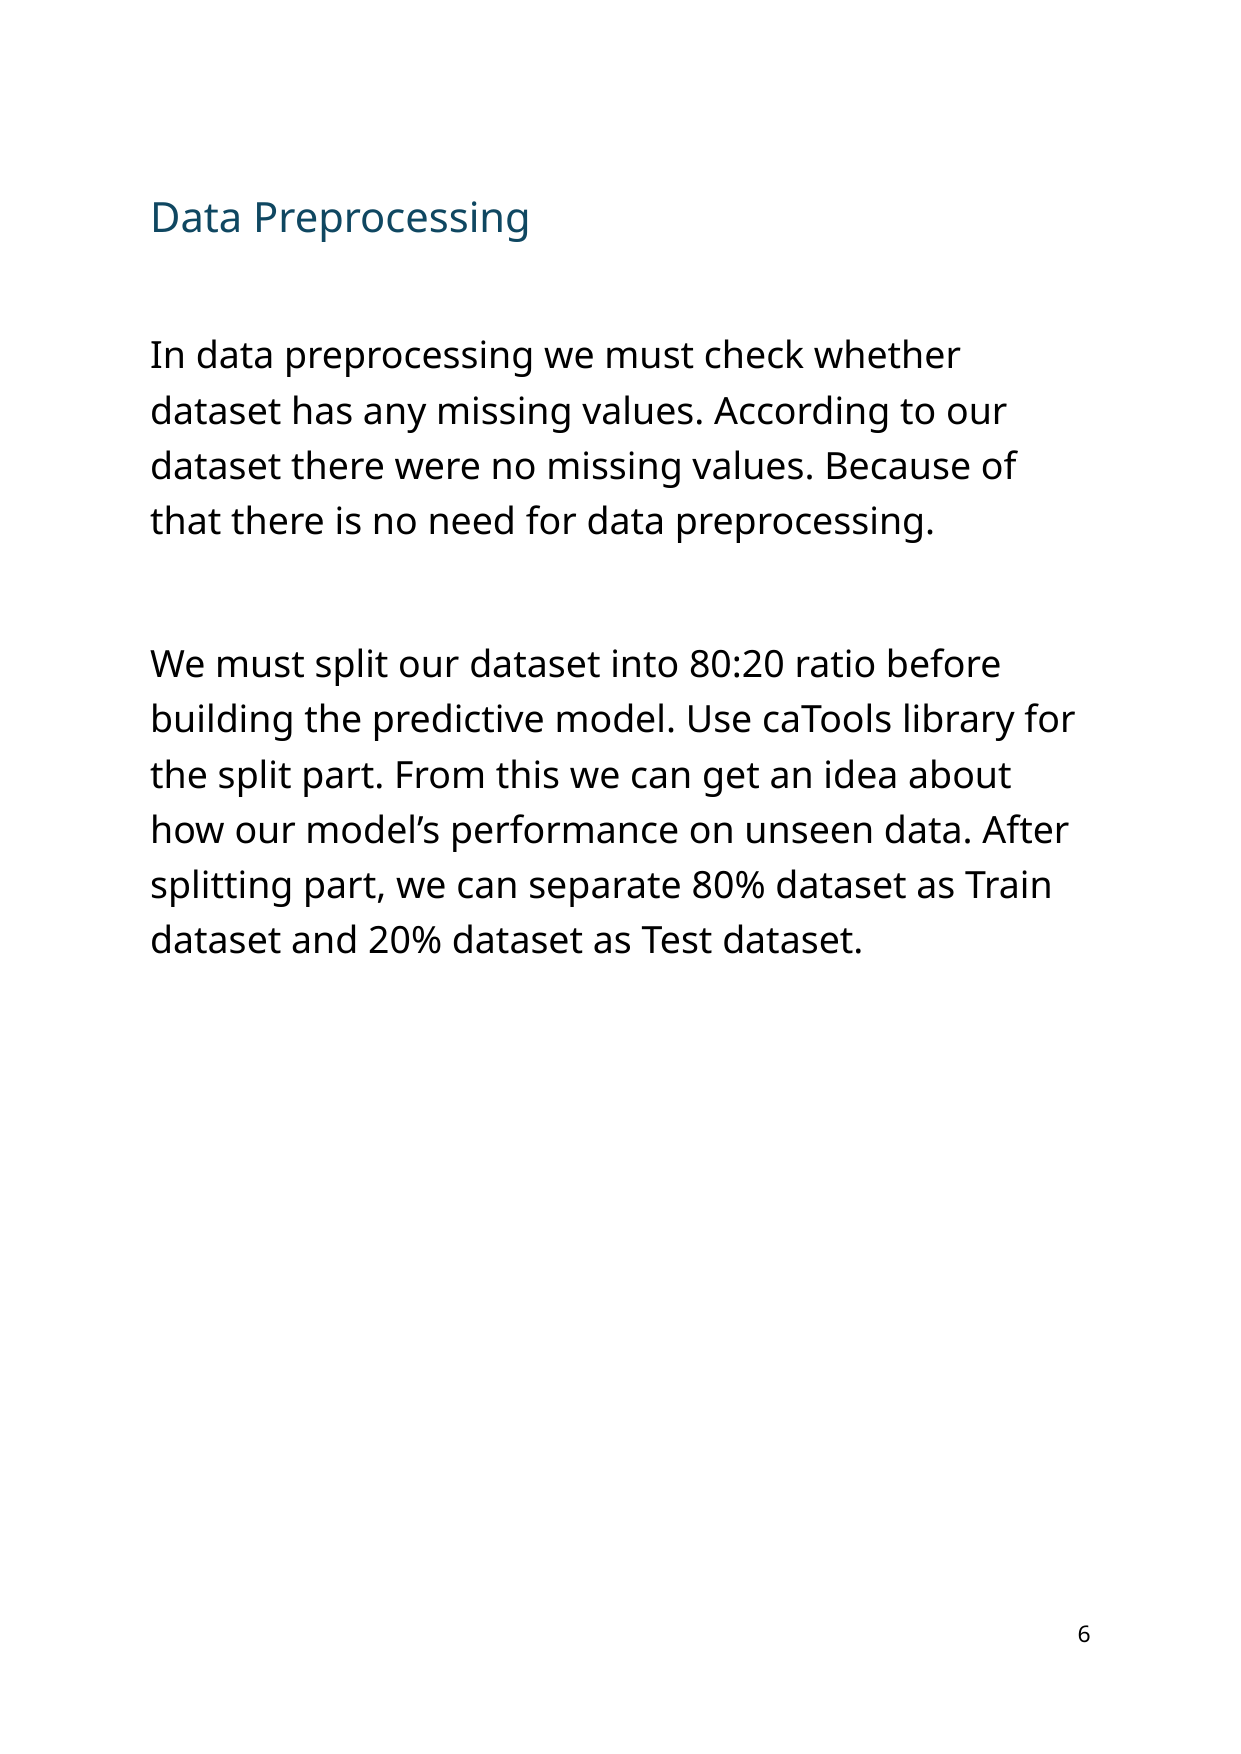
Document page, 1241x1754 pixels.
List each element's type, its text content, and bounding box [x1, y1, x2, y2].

text We must split our dataset into 80:20 ratio before building the predictive model. Use caTools library for the split part. From this we can get an idea about how our model’s performance on unseen data. After splitting part, we can separate 80% dataset as Train dataset and 20% dataset as Test dataset. [150, 638, 1090, 964]
subtitle Data Preprocessing [150, 187, 1090, 244]
text In data preprocessing we must check whether dataset has any missing values. According to our dataset there were no missing values. Because of that there is no need for data preprocessing. [150, 329, 1090, 545]
